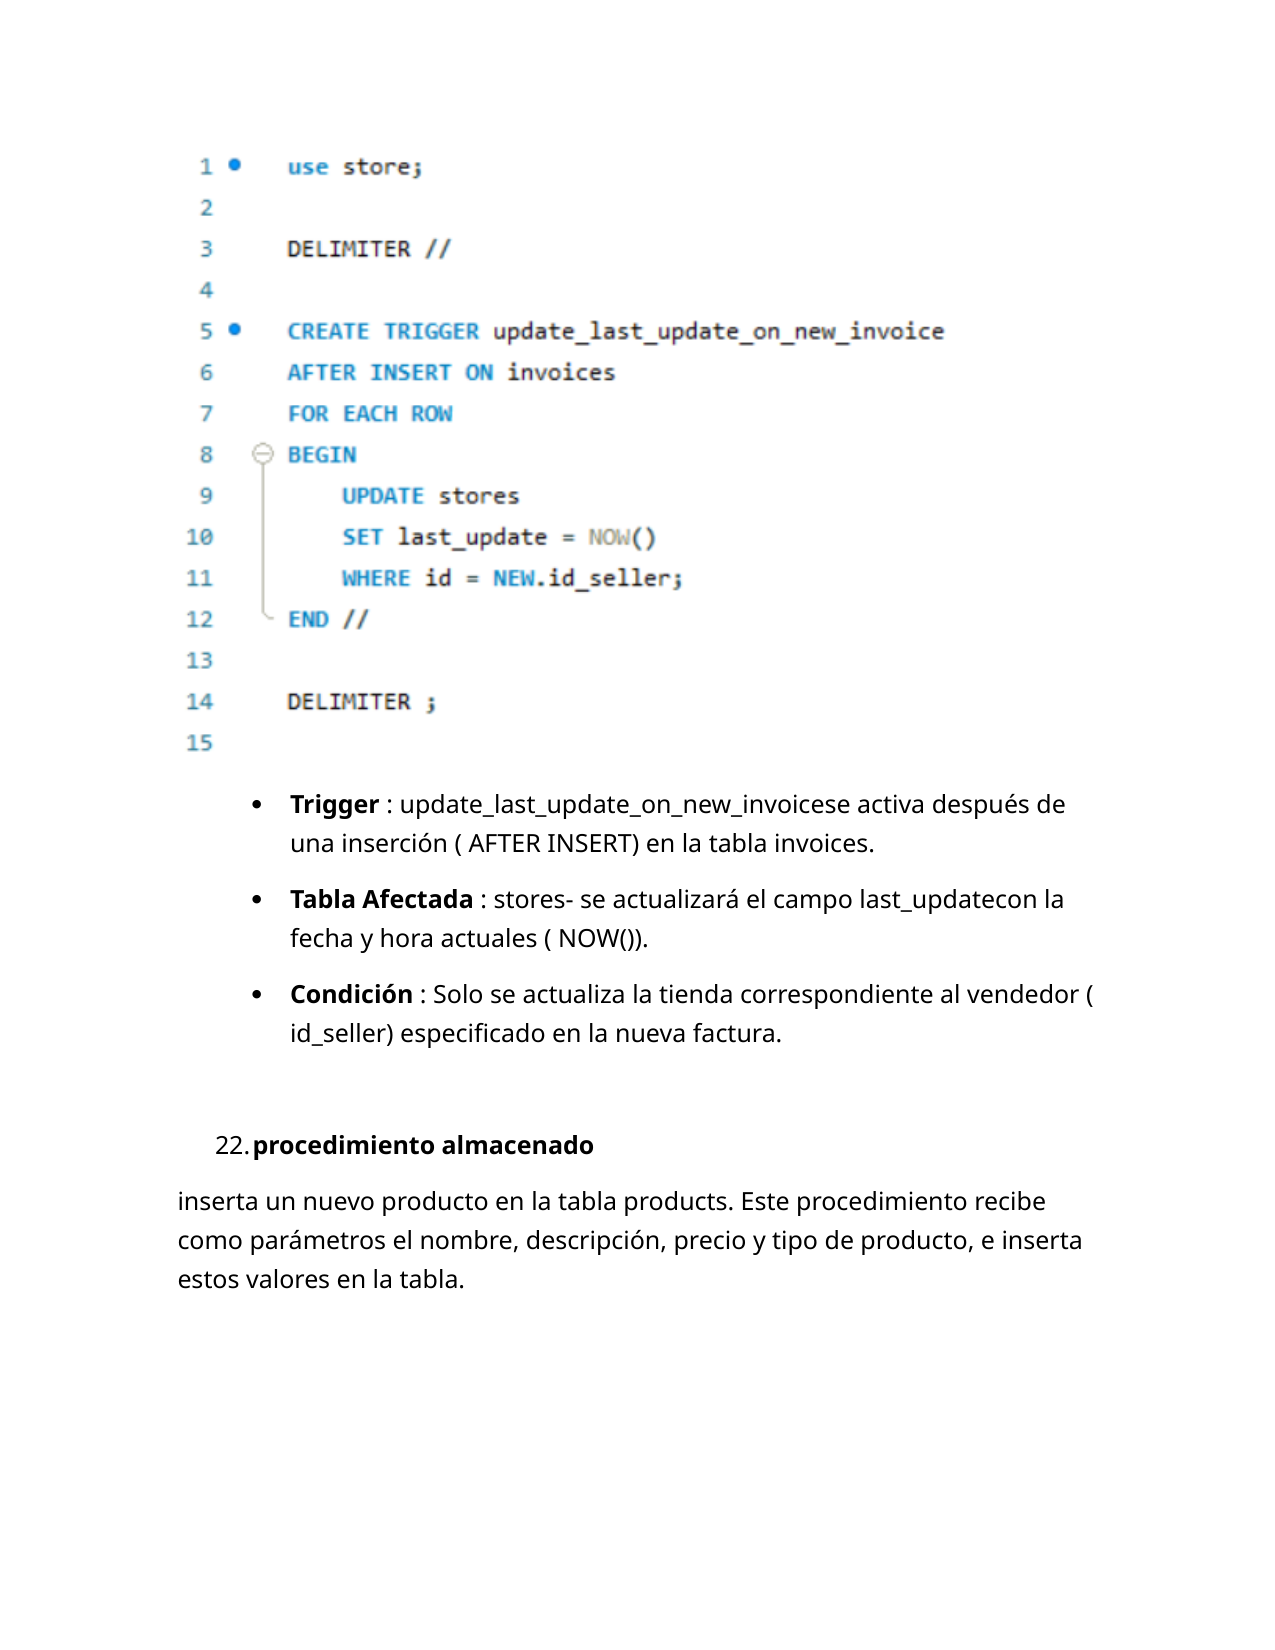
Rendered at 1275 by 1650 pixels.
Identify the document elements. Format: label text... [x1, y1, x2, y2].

list Condición : Solo se actualiza la tienda correspondiente al vendedor ( id_seller) especificado en la nueva factura. [252, 977, 1098, 1050]
list Trigger : update_last_update_on_new_invoicese activa después de una inserción ( AFTER INSERT) en la tabla invoices. [252, 787, 1098, 860]
text inserta un nuevo producto en la tabla products. Este procedimiento recibe como parámetros el nombre, descripción, precio y tipo de producto, e inserta estos valores en la tabla. [177, 1183, 1098, 1296]
list Tabla Afectada : stores- se actualizará el campo last_updatecon la fecha y hora actuales ( NOW()). [252, 882, 1098, 955]
list procedimiento almacenado [215, 1128, 1098, 1162]
picture [177, 147, 1038, 766]
